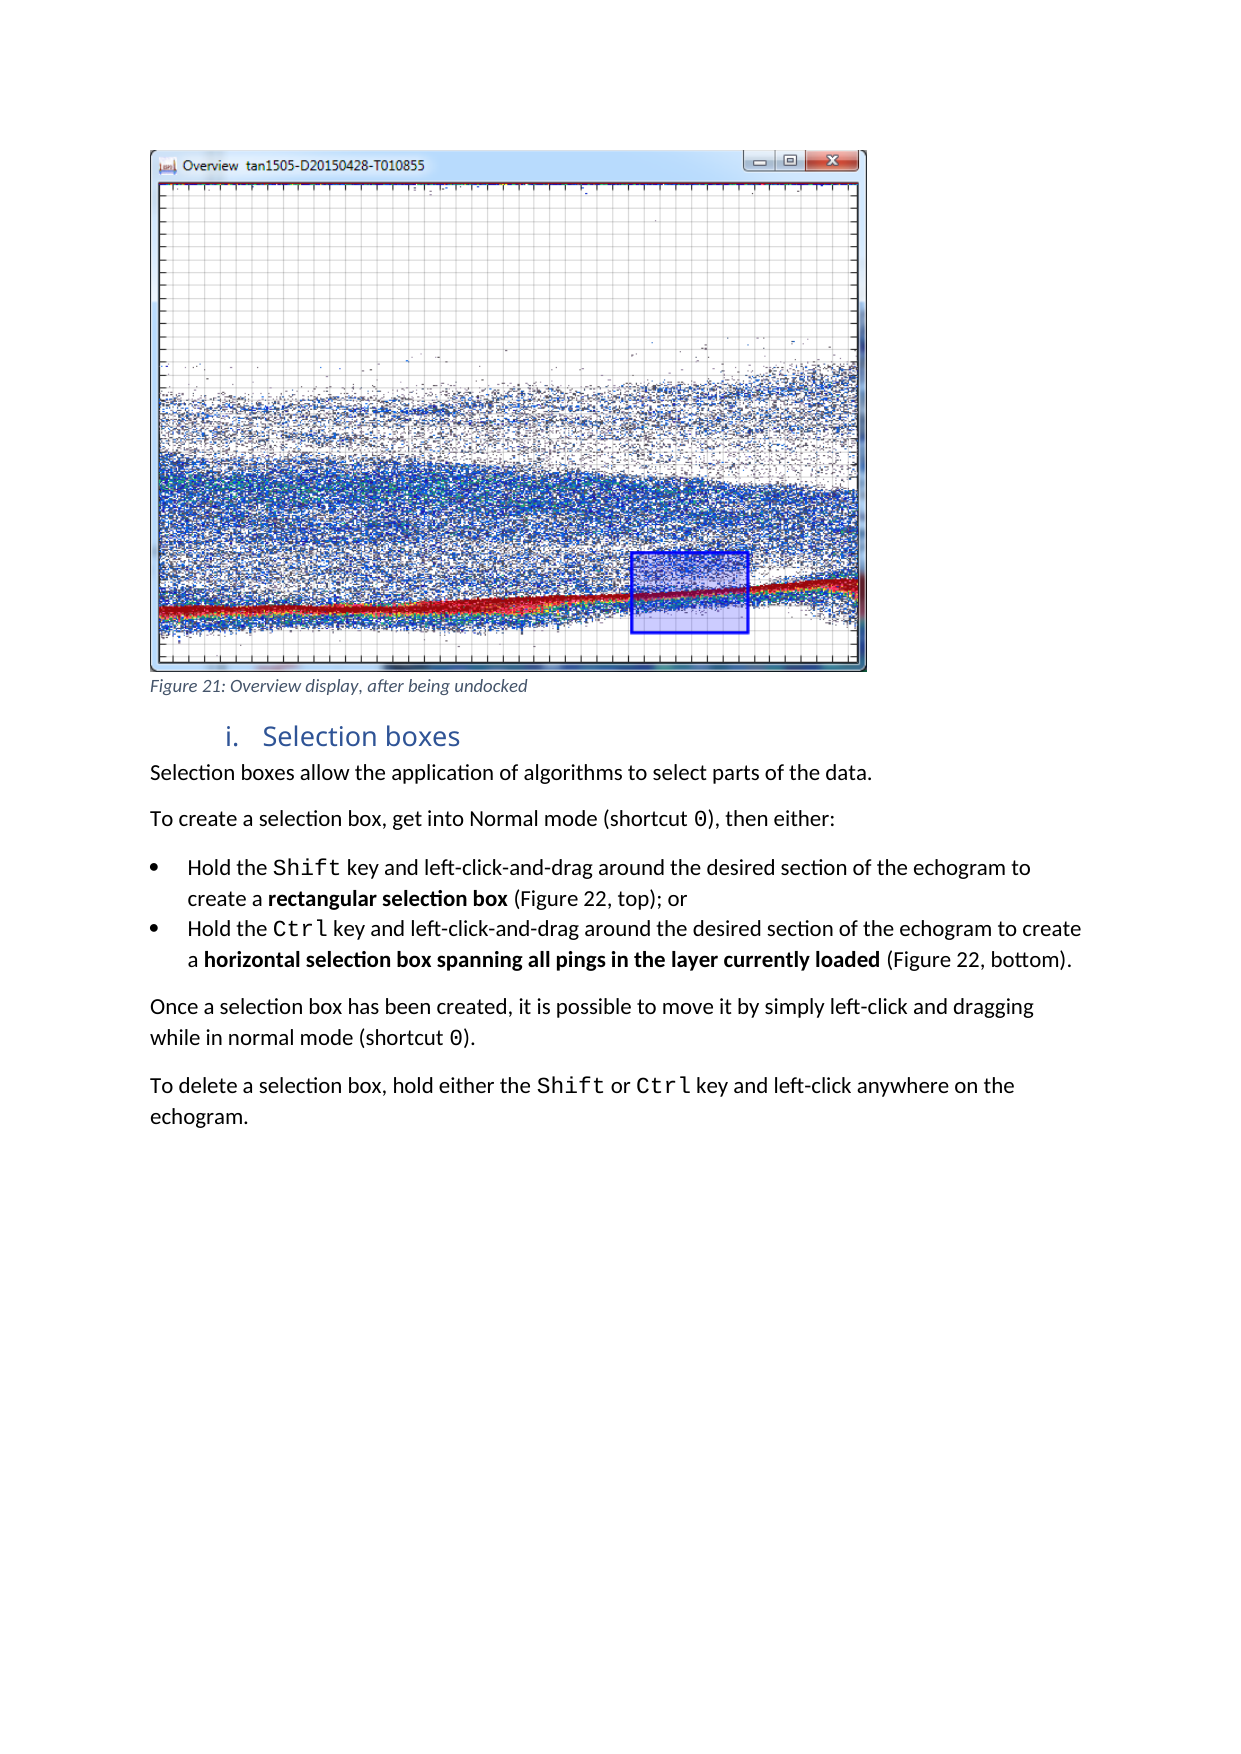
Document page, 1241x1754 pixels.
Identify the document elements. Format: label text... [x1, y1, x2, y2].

list Hold the Ctrl key and left-click-and-drag around the desired section of the echogram to create a horizontal selection box spanning all pings in the layer currently loaded (Figure 22, bottom). [150, 914, 1090, 973]
picture [150, 150, 867, 672]
subtitle Selection boxes [225, 718, 1090, 755]
text To delete a selection box, hold either the Shift or Ctrl key and left-click anywhere on the echogram. [150, 1071, 1090, 1130]
list Hold the Shift key and left-click-and-drag around the desired section of the echogram to create a rectangular selection box (Figure 22, top); or [150, 853, 1090, 912]
text Selection boxes allow the application of algorithms to select parts of the data. [150, 758, 1090, 786]
text Once a selection box has been created, it is possible to move it by simply left-click and dragging while in normal mode (shortcut 0). [150, 992, 1090, 1052]
text To create a selection box, get into Normal mode (shortcut 0), then either: [150, 804, 1090, 834]
